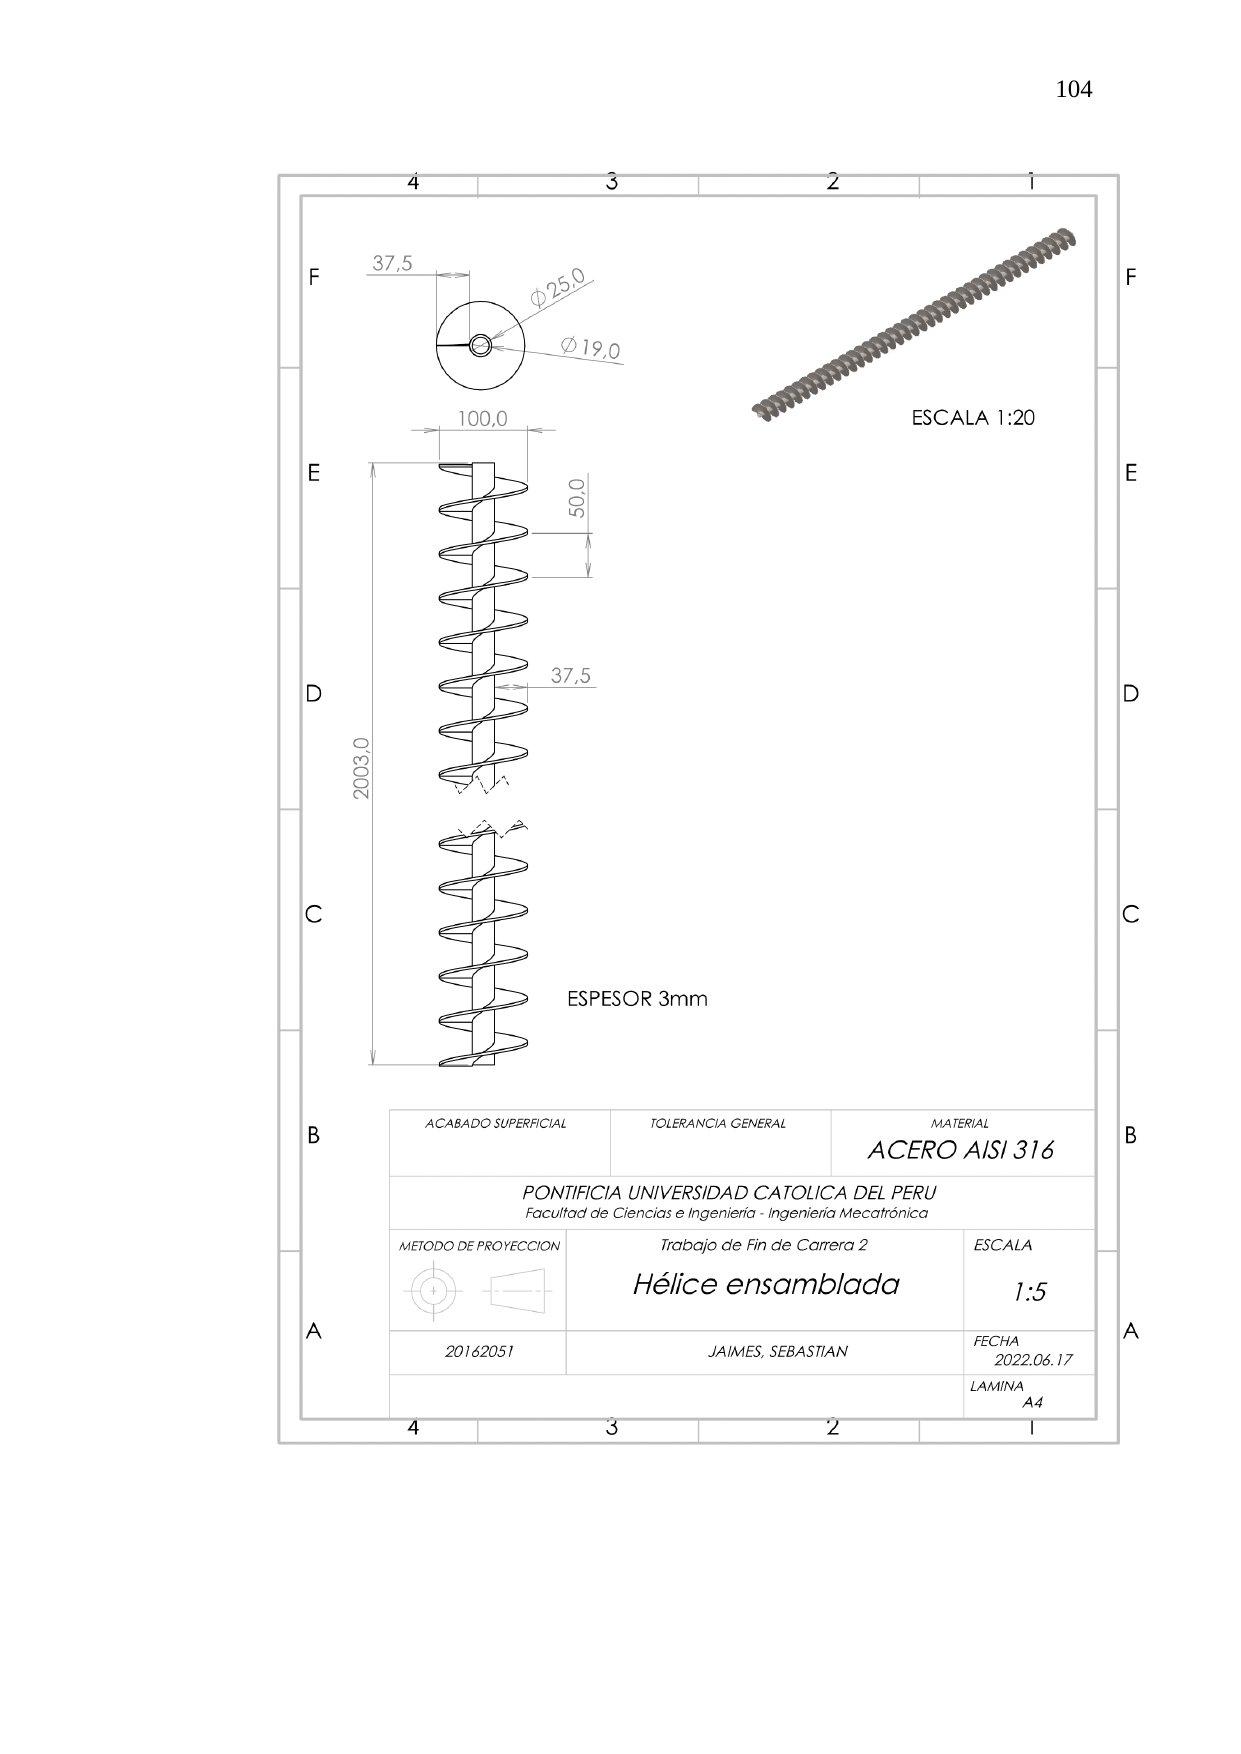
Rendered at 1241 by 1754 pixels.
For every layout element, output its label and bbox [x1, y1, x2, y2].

picture [236, 147, 1164, 1459]
